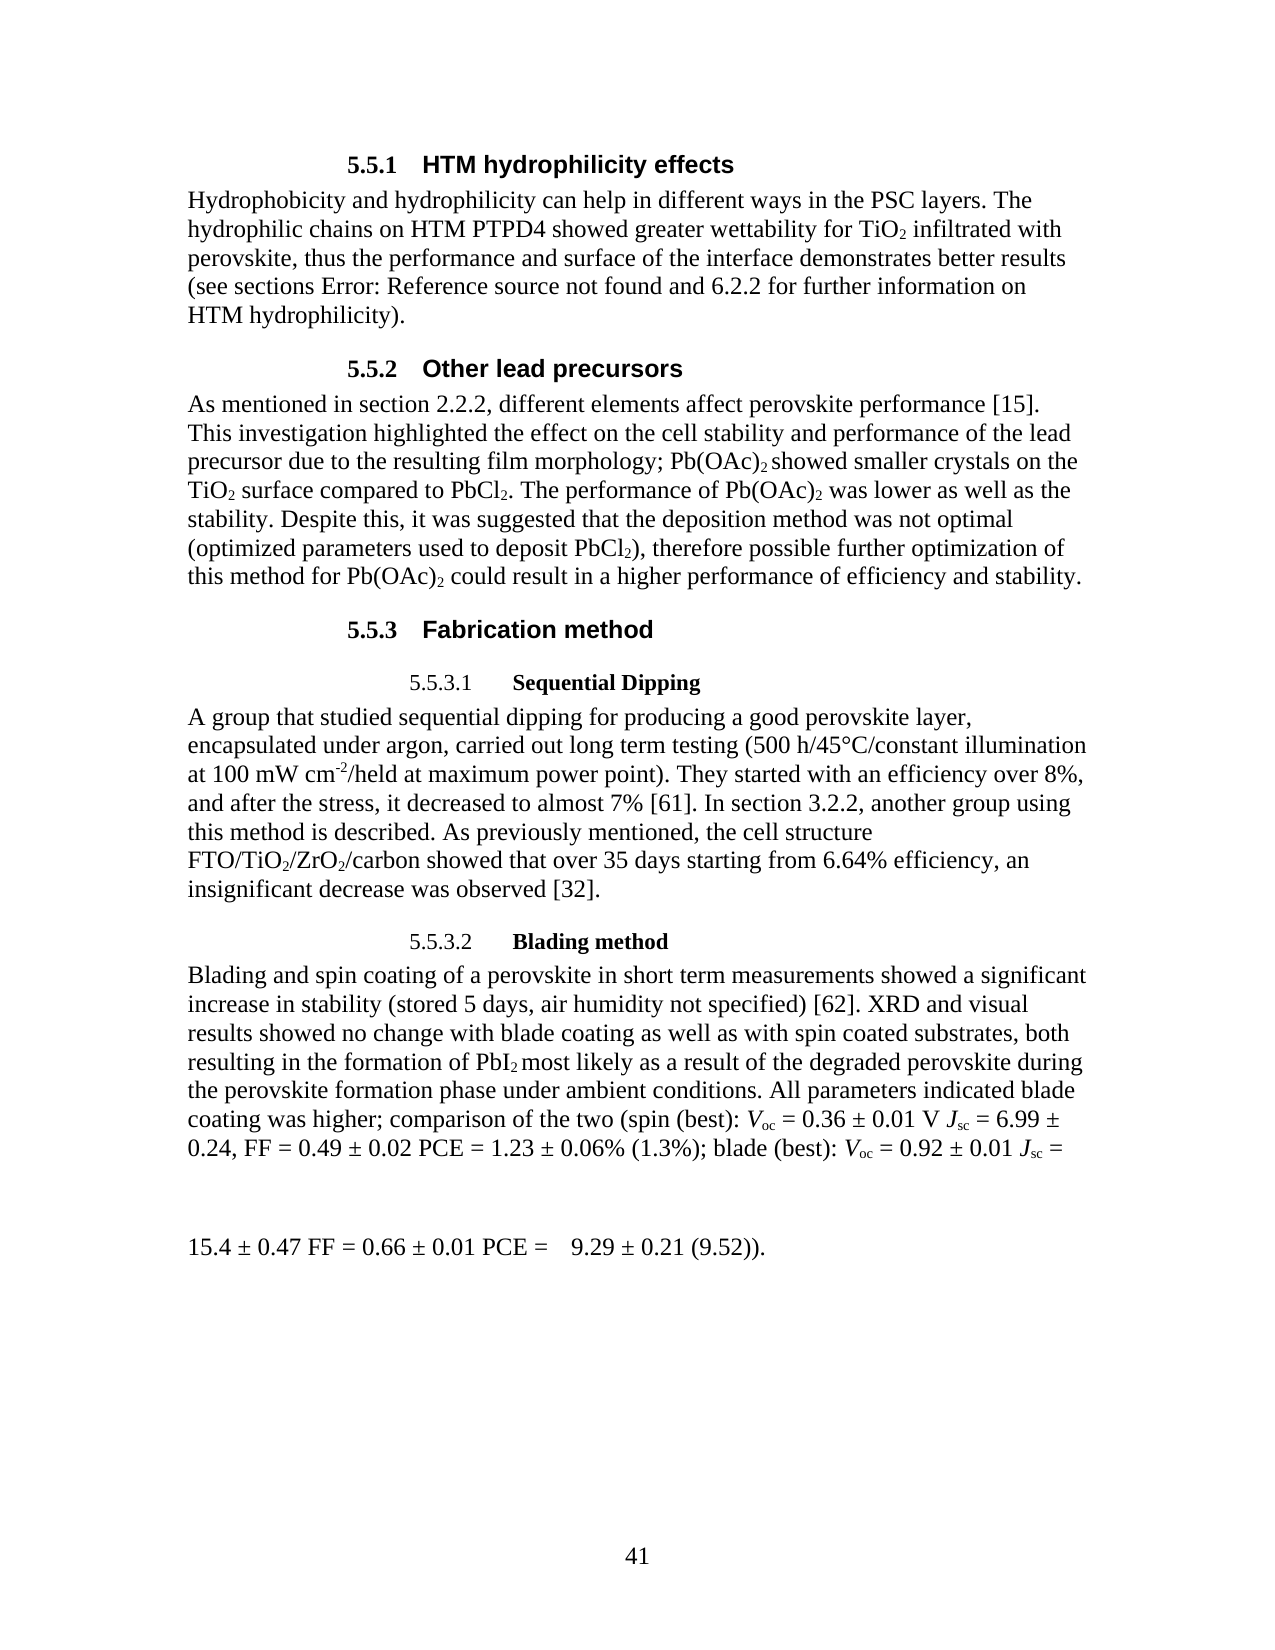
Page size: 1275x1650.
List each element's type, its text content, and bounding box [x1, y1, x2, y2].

subtitle Sequential Dipping [409, 669, 1087, 695]
subtitle Fabrication method [347, 615, 1087, 644]
text A group that studied sequential dipping for producing a good perovskite layer, encapsulated under argon, carried out long term testing (500 h/45°C/constant illumination at 100 mW cm-2/held at maximum power point). They started with an efficiency over 8%, and after the stress, it decreased to almost 7% [61]. In section 3.2.2, another group using this method is described. As previously mentioned, the cell structure FTO/TiO2/ZrO2/carbon showed that over 35 days starting from 6.64% efficiency, an insignificant decrease was observed [32]. [187, 702, 1087, 903]
text Blading and spin coating of a perovskite in short term measurements showed a significant increase in stability (stored 5 days, air humidity not specified) [62]. XRD and visual results showed no change with blade coating as well as with spin coated substrates, both resulting in the formation of PbI2 most likely as a result of the degraded perovskite during the perovskite formation phase under ambient conditions. All parameters indicated blade coating was higher; comparison of the two (spin (best): Voc = 0.36 ± 0.01 V Jsc = 6.99 ± 0.24, FF = 0.49 ± 0.02 PCE = 1.23 ± 0.06% (1.3%); blade (best): Voc = 0.92 ± 0.01 Jsc = 15.4 ± 0.47 FF = 0.66 ± 0.01 PCE = 9.29 ± 0.21 (9.52)). [187, 961, 1087, 1281]
subtitle HTM hydrophilicity effects [347, 150, 1087, 179]
subtitle Blading method [409, 928, 1087, 954]
subtitle Other lead precursors [347, 354, 1087, 383]
text As mentioned in section 2.2.2, different elements affect perovskite performance [15]. This investigation highlighted the effect on the cell stability and performance of the lead precursor due to the resulting film morphology; Pb(OAc)2 showed smaller crystals on the TiO2 surface compared to PbCl2. The performance of Pb(OAc)2 was lower as well as the stability. Despite this, it was suggested that the deposition method was not optimal (optimized parameters used to deposit PbCl2), therefore possible further optimization of this method for Pb(OAc)2 could result in a higher performance of efficiency and stability. [187, 389, 1087, 590]
